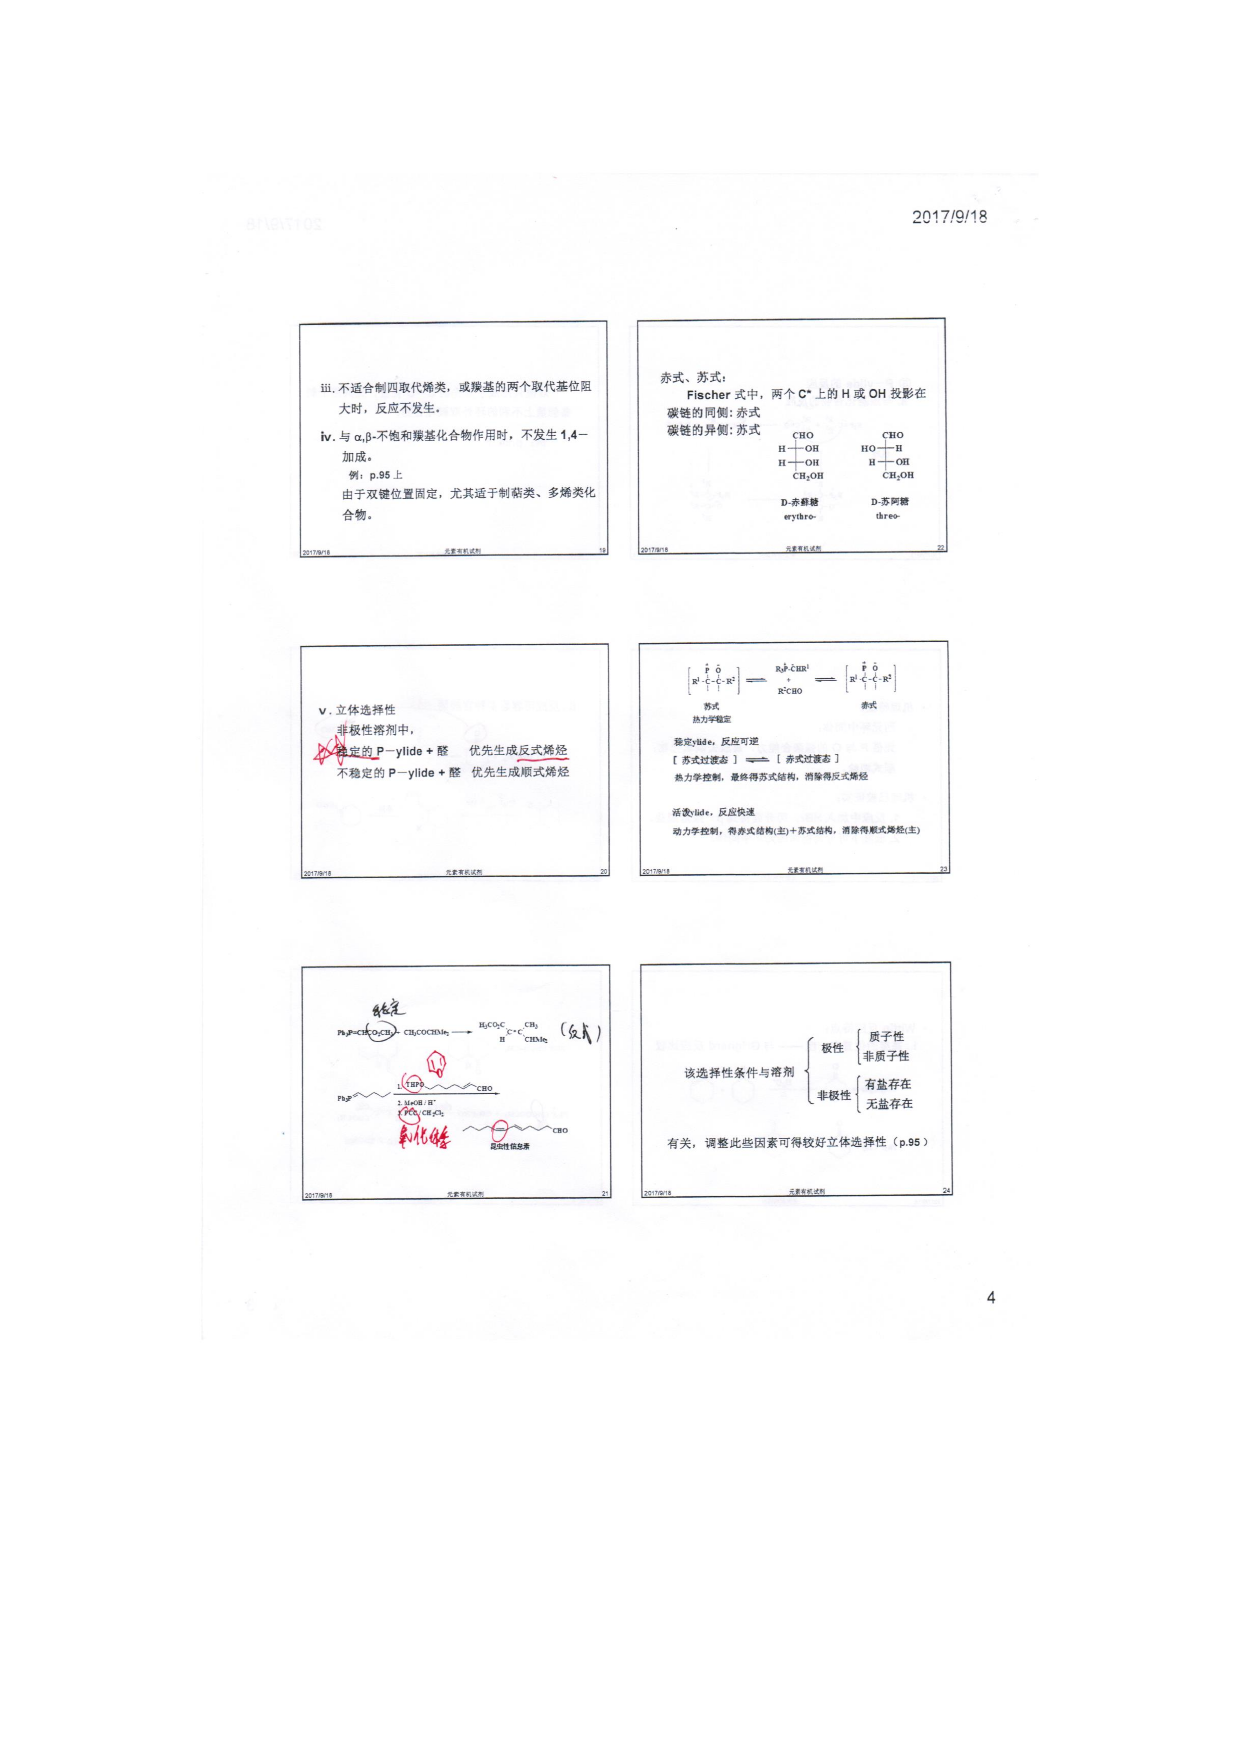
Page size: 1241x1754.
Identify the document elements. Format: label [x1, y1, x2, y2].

picture [187, 162, 1053, 1352]
